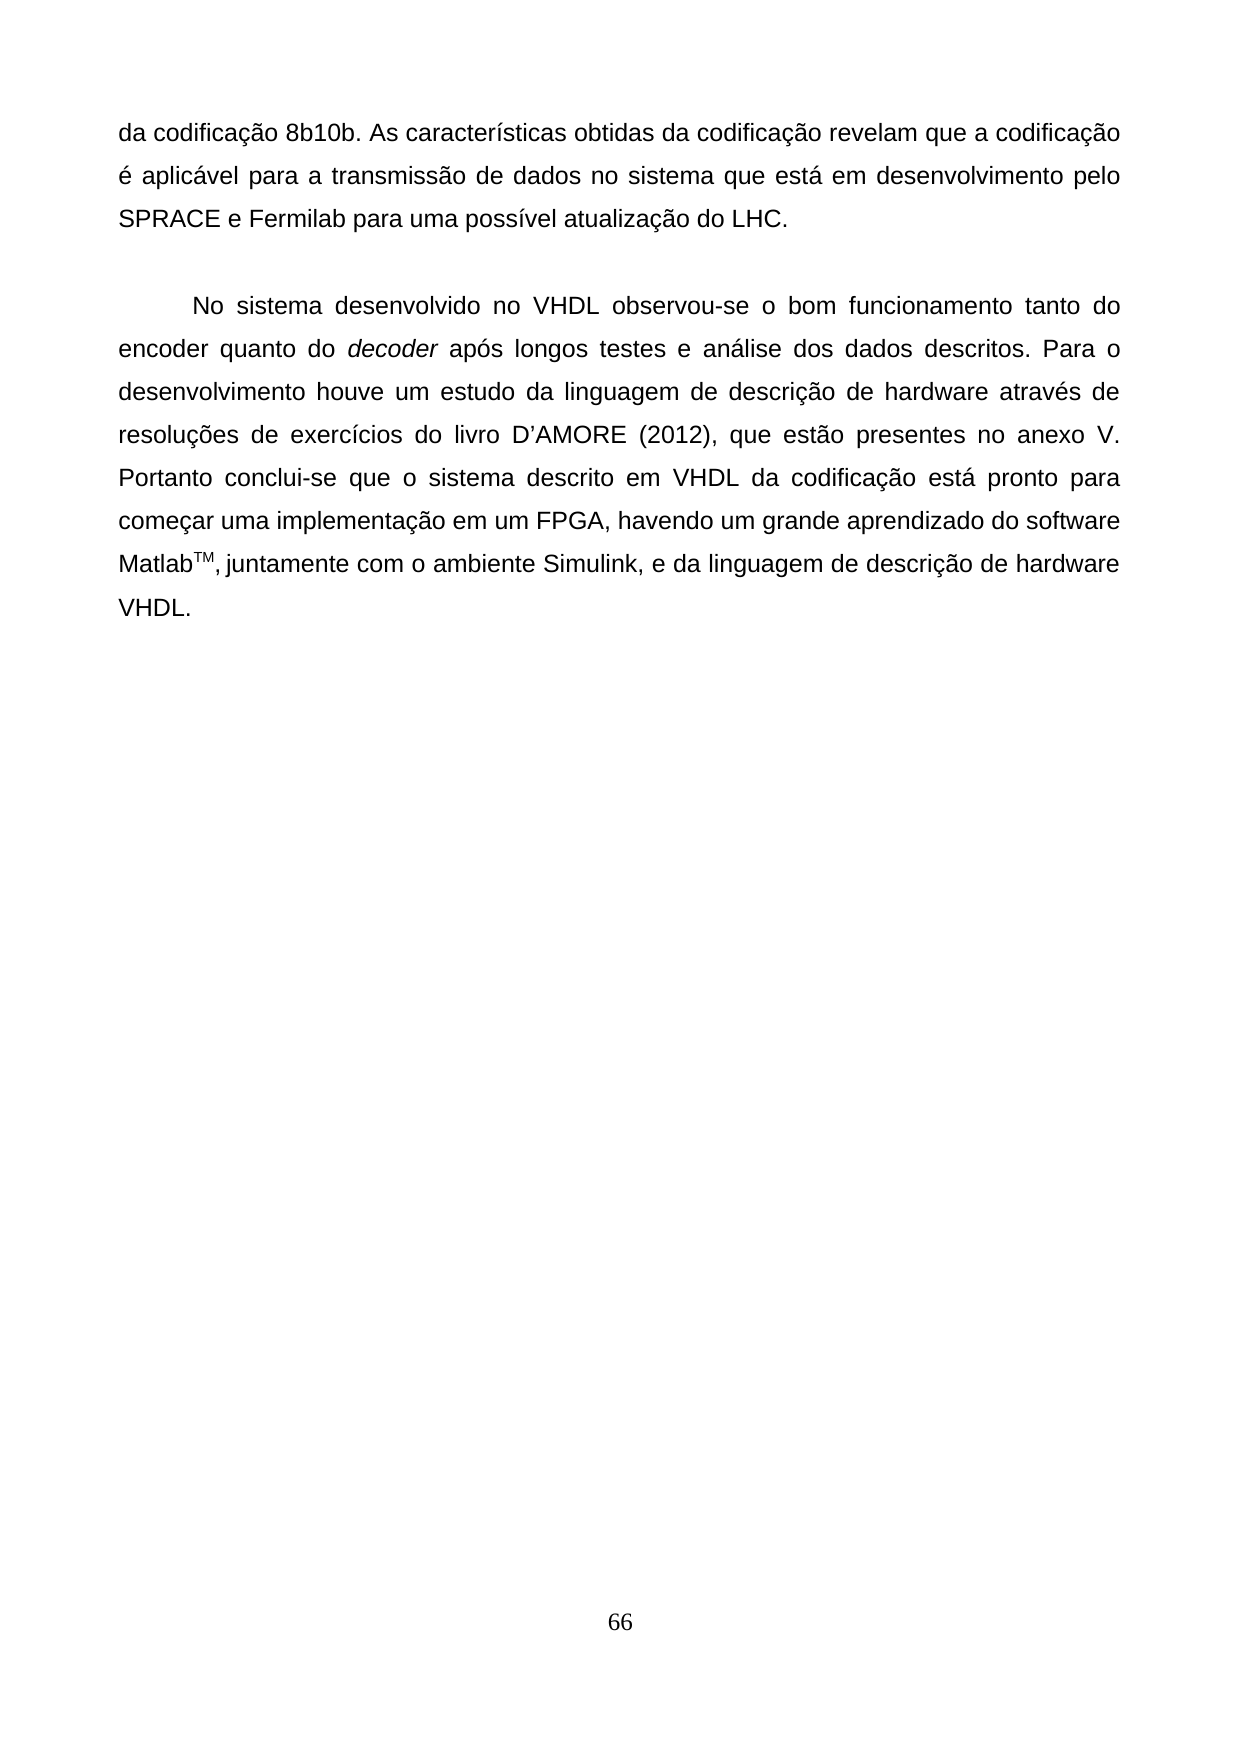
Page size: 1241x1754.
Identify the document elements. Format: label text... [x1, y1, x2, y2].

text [118, 118, 1122, 233]
text No sistema desenvolvido no VHDL observou-se o bom funcionamento tanto do encoder quanto do decoder após longos testes e análise dos dados descritos. Para o desenvolvimento houve um estudo da linguagem de descrição de hardware através de resoluções de exercícios do livro D’AMORE (2012), que estão presentes no anexo V. Portanto conclui-se que o sistema descrito em VHDL da codificação está pronto para começar uma implementação em um FPGA, havendo um grande aprendizado do software MatlabTM, juntamente com o ambiente Simulink, e da linguagem de descrição de hardware VHDL. [118, 291, 1122, 621]
